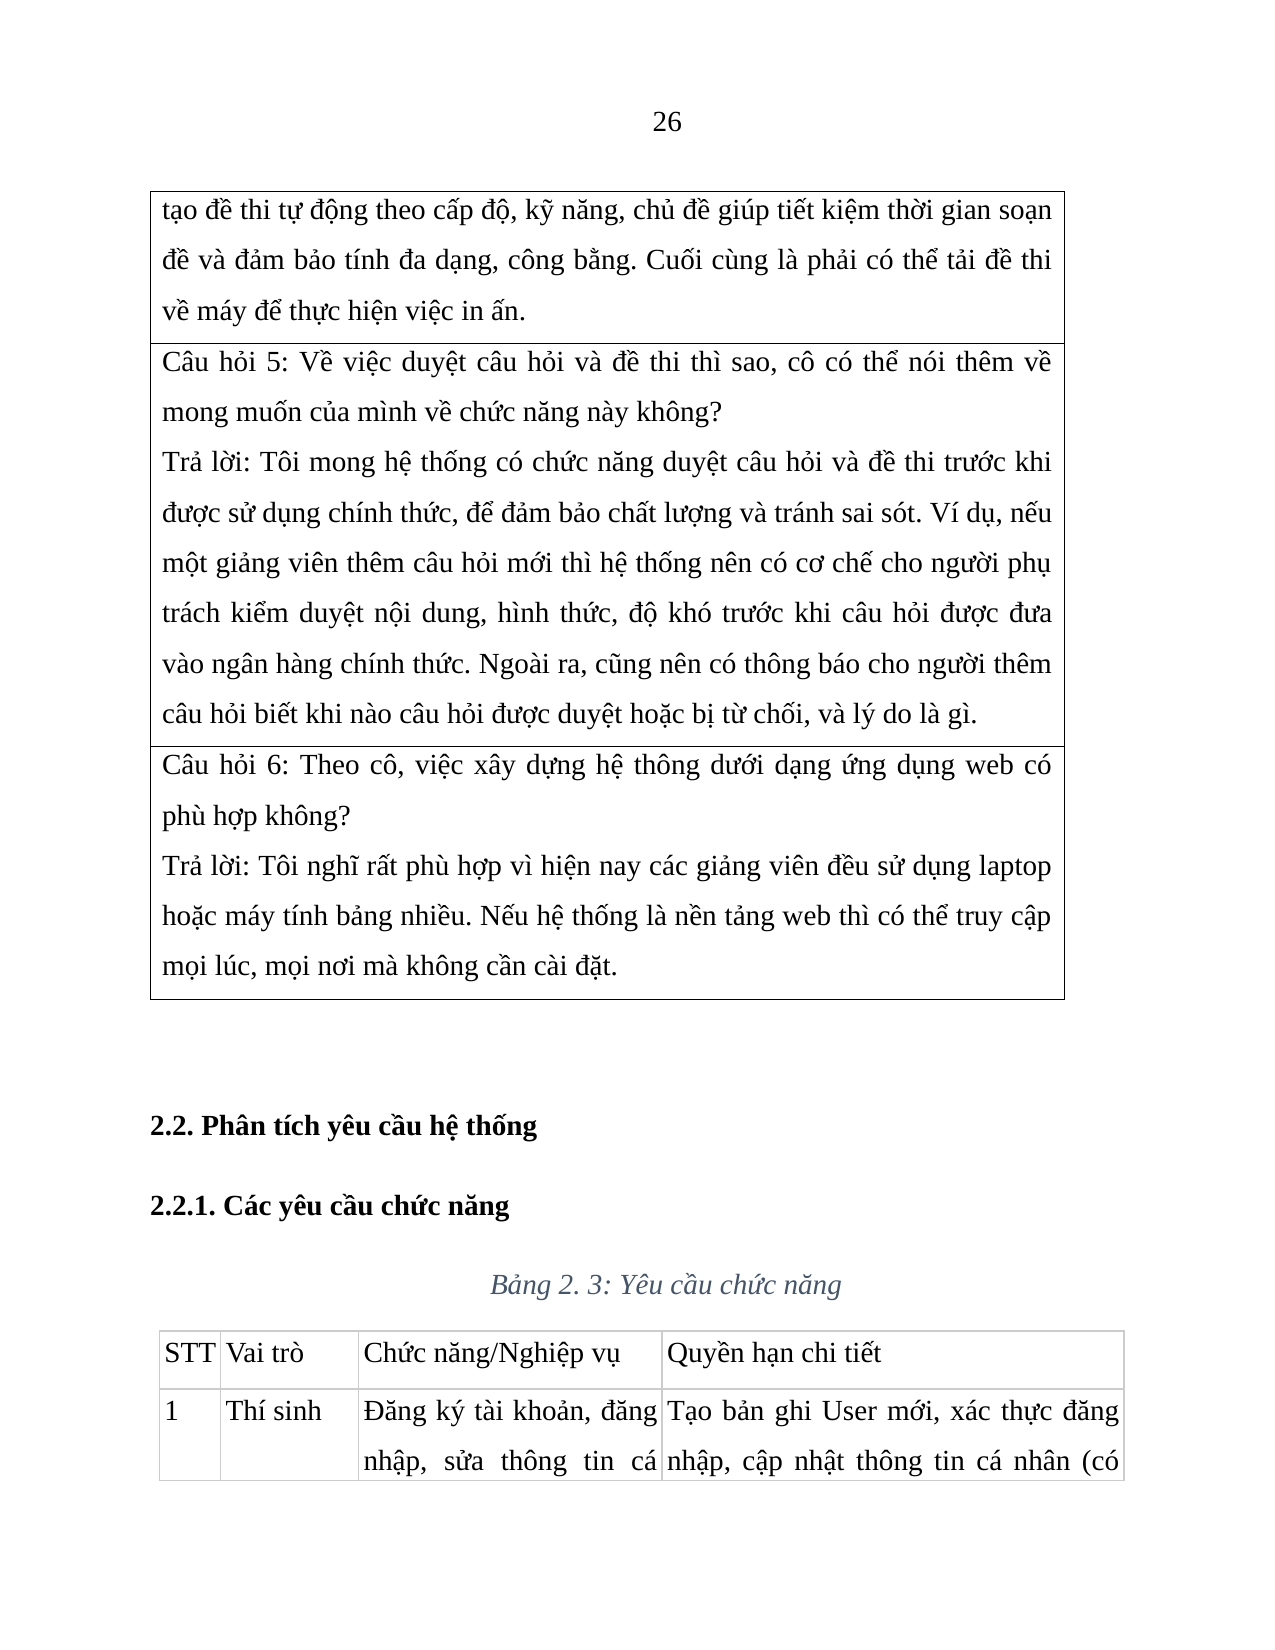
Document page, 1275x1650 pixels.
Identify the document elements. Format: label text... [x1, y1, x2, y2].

subtitle 2.2. Phân tích yêu cầu hệ thống [150, 1108, 1125, 1142]
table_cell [663, 1390, 1123, 1480]
table_cell Câu hỏi 5: Về việc duyệt câu hỏi và đề thi thì sao, cô có thể nói thêm về mong muốn của mình về chức năng này không? Trả lời: Tôi mong hệ thống có chức năng duyệt câu hỏi và đề thi trước khi được sử dụng chính thức, để đảm bảo chất lượng và tránh sai sót. Ví dụ, nếu một giảng viên thêm câu hỏi mới thì hệ thống nên có cơ chế cho người phụ trách kiểm duyệt nội dung, hình thức, độ khó trước khi câu hỏi được đưa vào ngân hàng chính thức. Ngoài ra, cũng nên có thông báo cho người thêm câu hỏi biết khi nào câu hỏi được duyệt hoặc bị từ chối, và lý do là gì. [151, 344, 1064, 746]
text Bảng 2. 3: Yêu cầu chức năng [150, 1267, 1125, 1301]
table_cell Thí sinh [221, 1390, 358, 1480]
table_header Vai trò [221, 1332, 358, 1388]
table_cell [151, 192, 1064, 343]
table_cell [359, 1390, 661, 1480]
table_header Chức năng/Nghiệp vụ [359, 1332, 661, 1388]
table_cell Câu hỏi 6: Theo cô, việc xây dựng hệ thông dưới dạng ứng dụng web có phù hợp không? Trả lời: Tôi nghĩ rất phù hợp vì hiện nay các giảng viên đều sử dụng laptop hoặc máy tính bảng nhiều. Nếu hệ thống là nền tảng web thì có thể truy cập mọi lúc, mọi nơi mà không cần cài đặt. [151, 747, 1064, 999]
table_header STT [160, 1332, 220, 1388]
table_cell 1 [160, 1390, 220, 1480]
subtitle 2.2.1. Các yêu cầu chức năng [150, 1188, 1125, 1221]
table_header Quyền hạn chi tiết [663, 1332, 1123, 1388]
